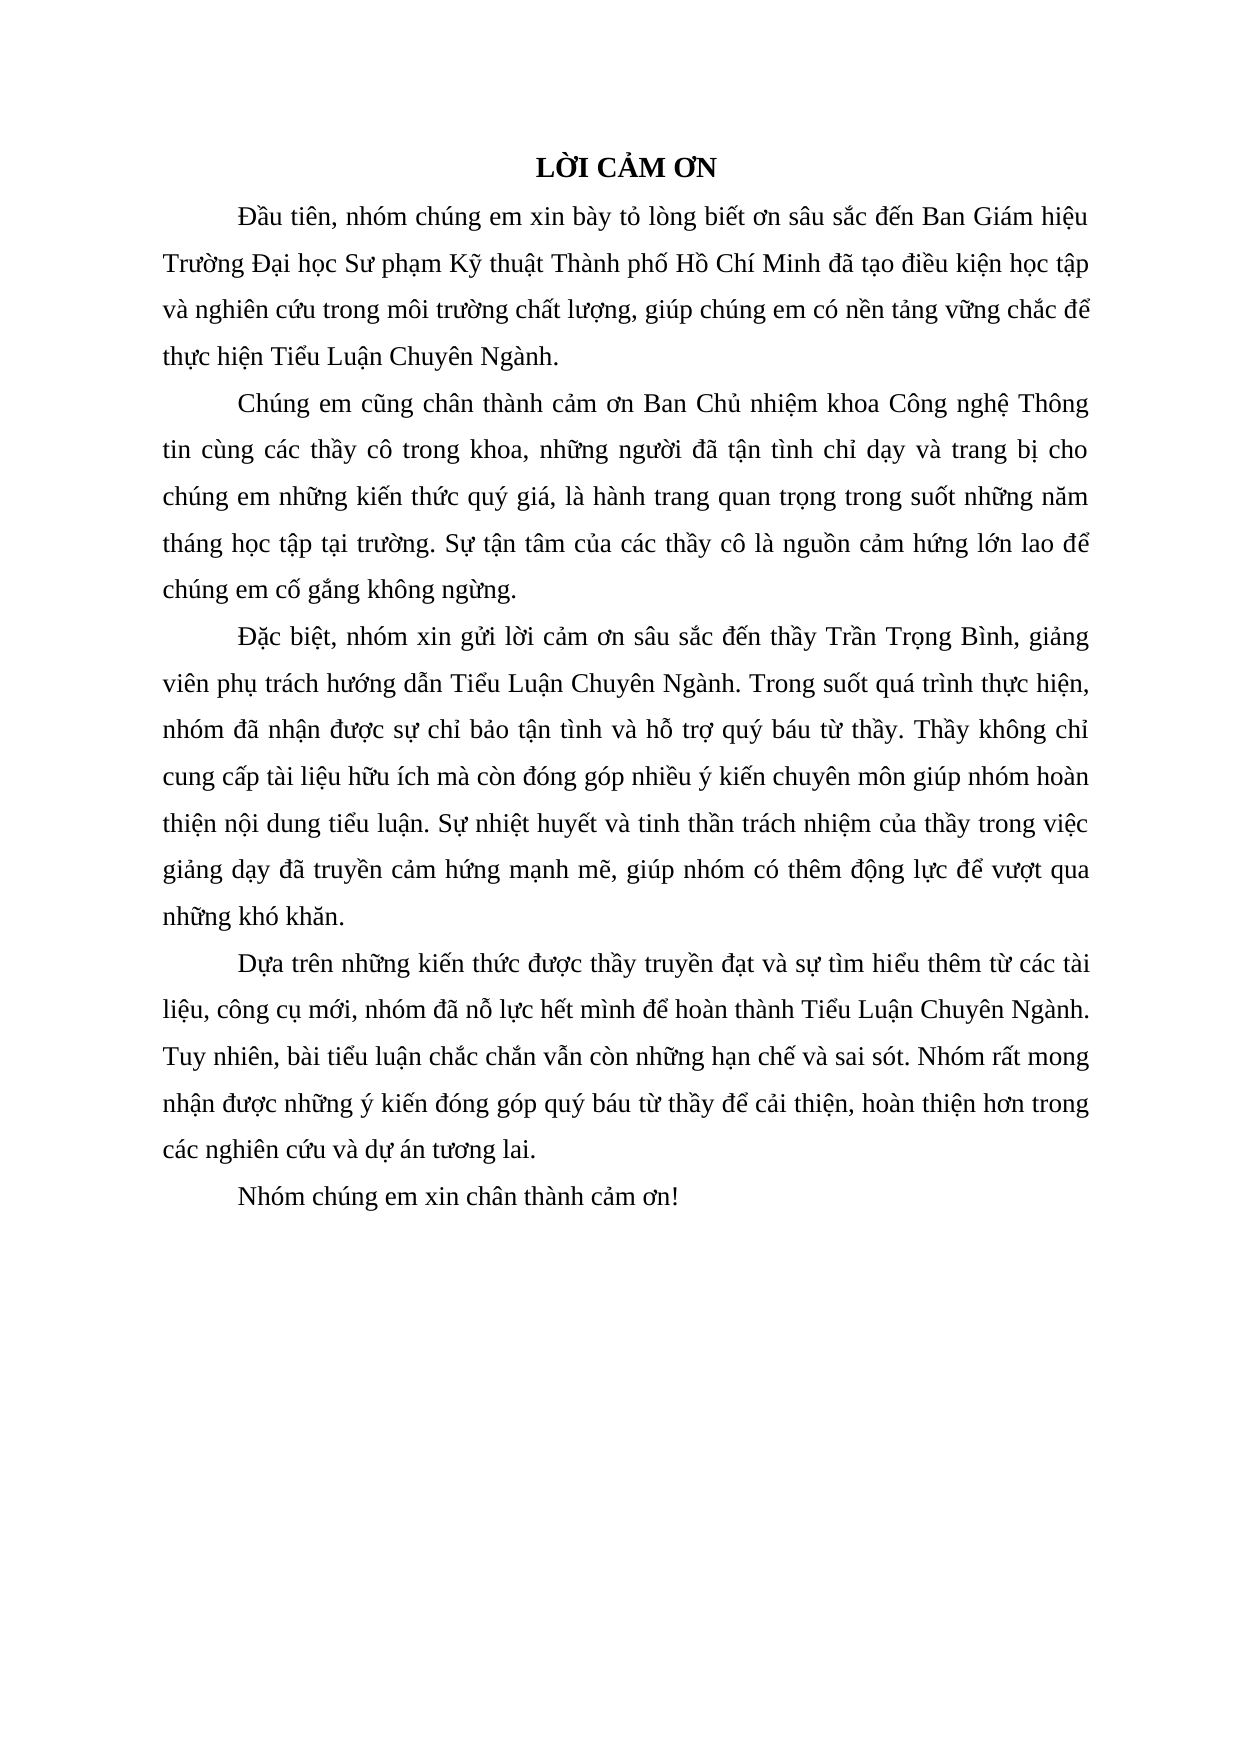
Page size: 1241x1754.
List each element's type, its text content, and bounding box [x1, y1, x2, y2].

text Đầu tiên, nhóm chúng em xin bày tỏ lòng biết ơn sâu sắc đến Ban Giám hiệu Trường Đại học Sư phạm Kỹ thuật Thành phố Hồ Chí Minh đã tạo điều kiện học tập và nghiên cứu trong môi trường chất lượng, giúp chúng em có nền tảng vững chắc để thực hiện Tiểu Luận Chuyên Ngành. [162, 200, 1090, 371]
text Nhóm chúng em xin chân thành cảm ơn! [162, 1180, 1090, 1211]
text Đặc biệt, nhóm xin gửi lời cảm ơn sâu sắc đến thầy Trần Trọng Bình, giảng viên phụ trách hướng dẫn Tiểu Luận Chuyên Ngành. Trong suốt quá trình thực hiện, nhóm đã nhận được sự chỉ bảo tận tình và hỗ trợ quý báu từ thầy. Thầy không chỉ cung cấp tài liệu hữu ích mà còn đóng góp nhiều ý kiến chuyên môn giúp nhóm hoàn thiện nội dung tiểu luận. Sự nhiệt huyết và tinh thần trách nhiệm của thầy trong việc giảng dạy đã truyền cảm hứng mạnh mẽ, giúp nhóm có thêm động lực để vượt qua những khó khăn. [162, 620, 1090, 931]
text Dựa trên những kiến thức được thầy truyền đạt và sự tìm hiểu thêm từ các tài liệu, công cụ mới, nhóm đã nỗ lực hết mình để hoàn thành Tiểu Luận Chuyên Ngành. Tuy nhiên, bài tiểu luận chắc chắn vẫn còn những hạn chế và sai sót. Nhóm rất mong nhận được những ý kiến đóng góp quý báu từ thầy để cải thiện, hoàn thiện hơn trong các nghiên cứu và dự án tương lai. [162, 947, 1090, 1165]
text LỜI CẢM ƠN [162, 150, 1090, 183]
text Chúng em cũng chân thành cảm ơn Ban Chủ nhiệm khoa Công nghệ Thông tin cùng các thầy cô trong khoa, những người đã tận tình chỉ dạy và trang bị cho chúng em những kiến thức quý giá, là hành trang quan trọng trong suốt những năm tháng học tập tại trường. Sự tận tâm của các thầy cô là nguồn cảm hứng lớn lao để chúng em cố gắng không ngừng. [162, 387, 1090, 605]
